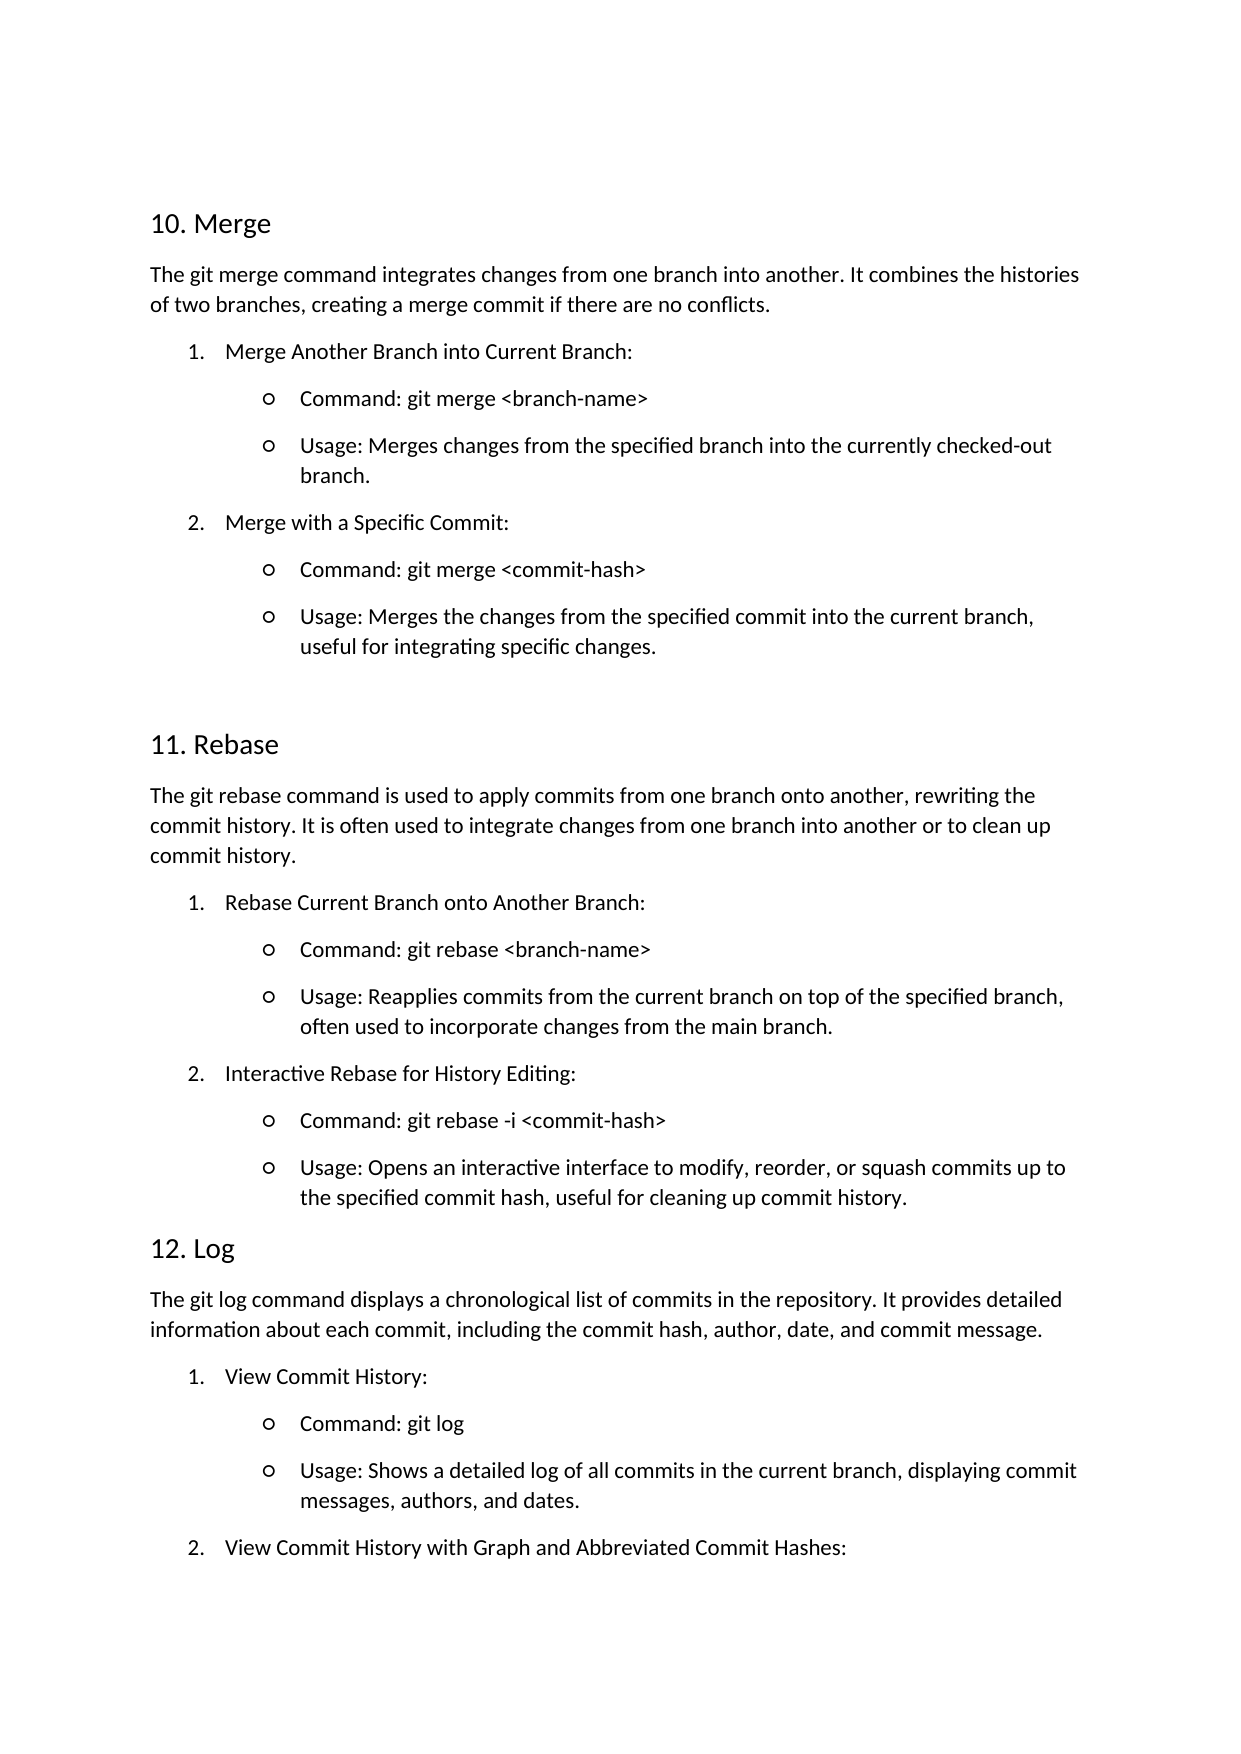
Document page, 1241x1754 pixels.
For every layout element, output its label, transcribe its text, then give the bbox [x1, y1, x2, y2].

list Usage: Shows a detailed log of all commits in the current branch, displaying commit messages, authors, and dates. [262, 1456, 1090, 1514]
list View Commit History with Graph and Abbreviated Commit Hashes: [187, 1533, 1090, 1561]
list Command: git merge <branch-name> [262, 384, 1090, 412]
text 11. Rebase [150, 726, 1090, 761]
list Merge Another Branch into Current Branch: [187, 337, 1090, 365]
list Interactive Rebase for History Editing: [187, 1059, 1090, 1087]
list Usage: Opens an interactive interface to modify, reorder, or squash commits up to the specified commit hash, useful for cleaning up commit history. [262, 1153, 1090, 1211]
list Usage: Merges the changes from the specified commit into the current branch, useful for integrating specific changes. [262, 602, 1090, 660]
list Usage: Reapplies commits from the current branch on top of the specified branch, often used to incorporate changes from the main branch. [262, 982, 1090, 1040]
list Merge with a Specific Commit: [187, 508, 1090, 536]
list Command: git rebase <branch-name> [262, 935, 1090, 963]
list Rebase Current Branch onto Another Branch: [187, 888, 1090, 916]
list Usage: Merges changes from the specified branch into the currently checked-out branch. [262, 431, 1090, 489]
text 12. Log [150, 1230, 1090, 1266]
list Command: git merge <commit-hash> [262, 555, 1090, 583]
list Command: git log [262, 1409, 1090, 1437]
text The git log command displays a chronological list of commits in the repository. It provides detailed information about each commit, including the commit hash, author, date, and commit message. [150, 1285, 1090, 1343]
text The git merge command integrates changes from one branch into another. It combines the histories of two branches, creating a merge commit if there are no conflicts. [150, 260, 1090, 318]
list Command: git rebase -i <commit-hash> [262, 1106, 1090, 1134]
text The git rebase command is used to apply commits from one branch onto another, rewriting the commit history. It is often used to integrate changes from one branch into another or to clean up commit history. [150, 781, 1090, 869]
list View Commit History: [187, 1362, 1090, 1390]
text 10. Merge [150, 205, 1090, 241]
